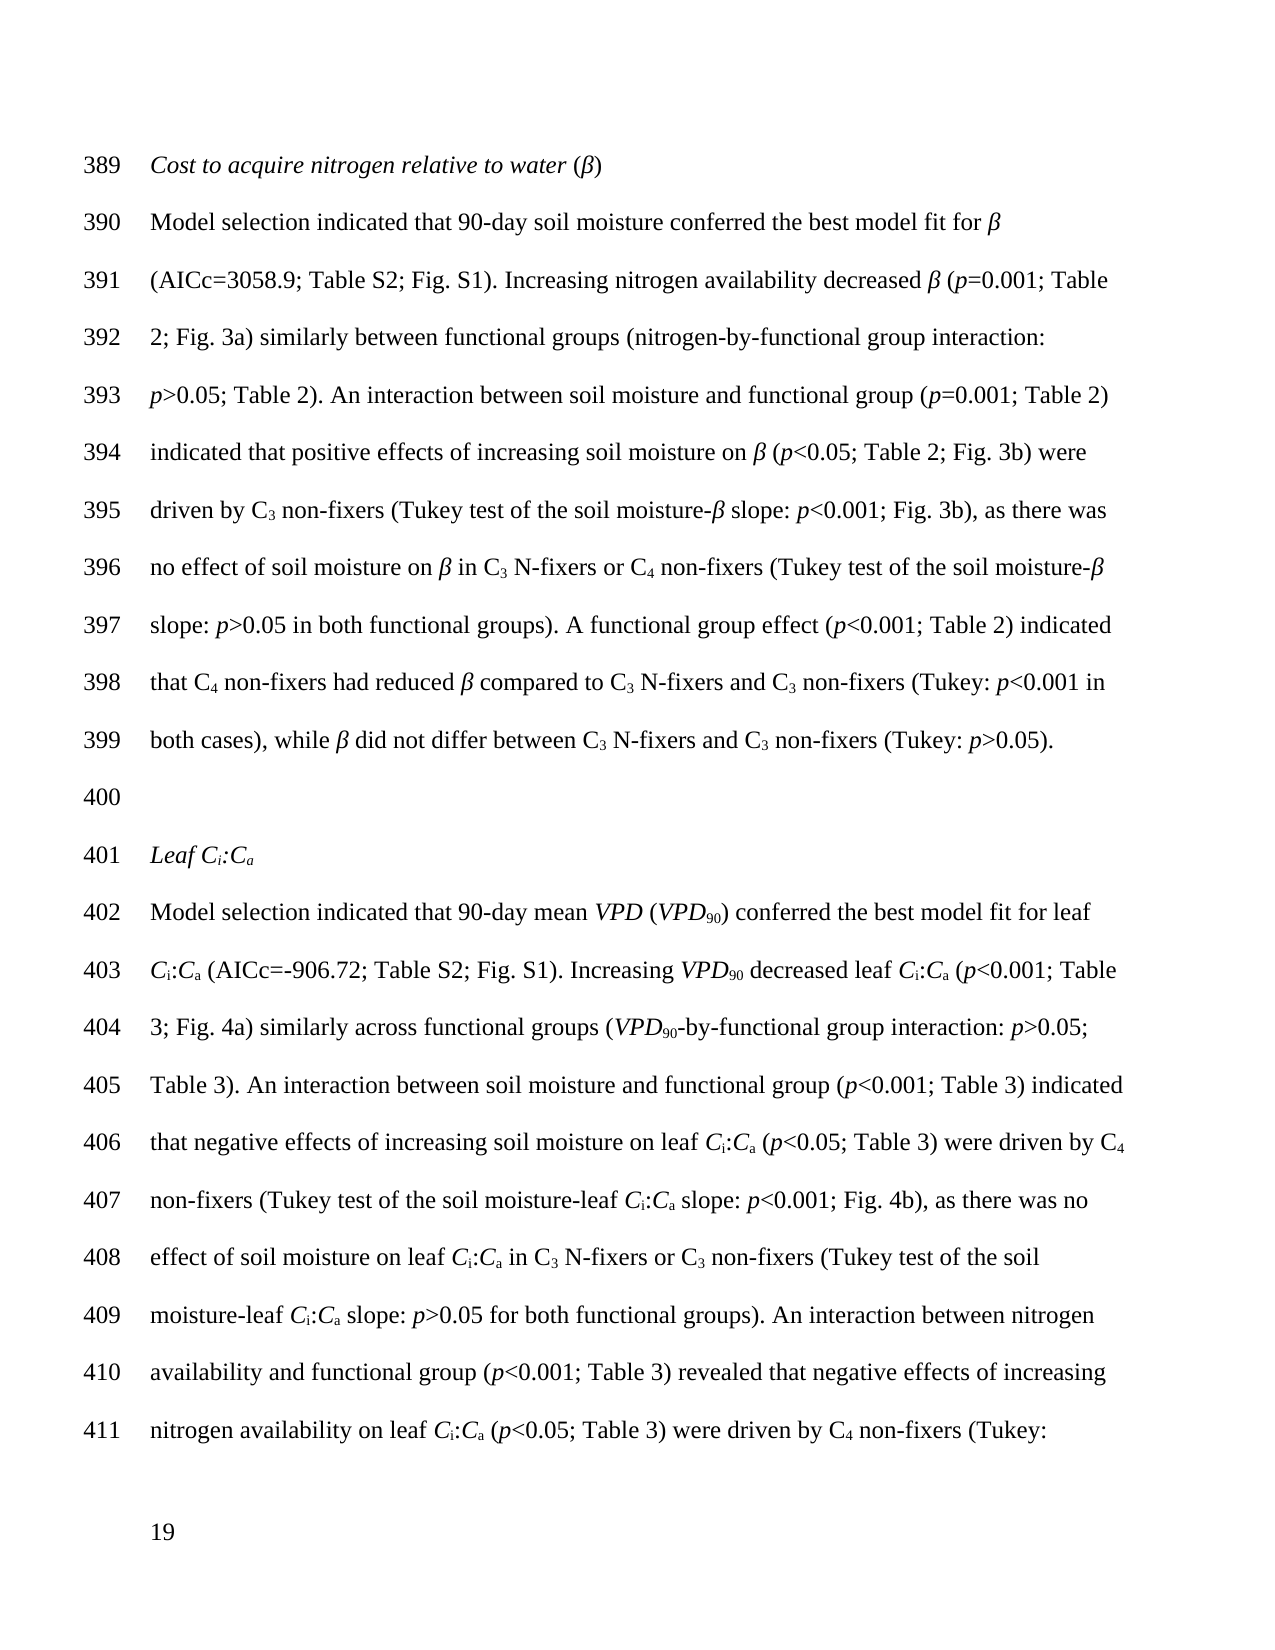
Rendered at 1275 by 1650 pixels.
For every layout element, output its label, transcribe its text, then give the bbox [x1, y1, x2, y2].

text Model selection indicated that 90-day soil moisture conferred the best model fit for β (AICc=3058.9; Table S2; Fig. S1). Increasing nitrogen availability decreased β (p=0.001; Table 2; Fig. 3a) similarly between functional groups (nitrogen-by-functional group interaction: p>0.05; Table 2). An interaction between soil moisture and functional group (p=0.001; Table 2) indicated that positive effects of increasing soil moisture on β (p<0.05; Table 2; Fig. 3b) were driven by C3 non-fixers (Tukey test of the soil moisture-β slope: p<0.001; Fig. 3b), as there was no effect of soil moisture on β in C3 N-fixers or C4 non-fixers (Tukey test of the soil moisture-β slope: p>0.05 in both functional groups). A functional group effect (p<0.001; Table 2) indicated that C4 non-fixers had reduced β compared to C3 N-fixers and C3 non-fixers (Tukey: p<0.001 in both cases), while β did not differ between C3 N-fixers and C3 non-fixers (Tukey: p>0.05). [150, 207, 1125, 754]
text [150, 897, 1125, 1444]
text Leaf Ci:Ca [150, 840, 1125, 869]
text Cost to acquire nitrogen relative to water (β) [150, 150, 1125, 179]
